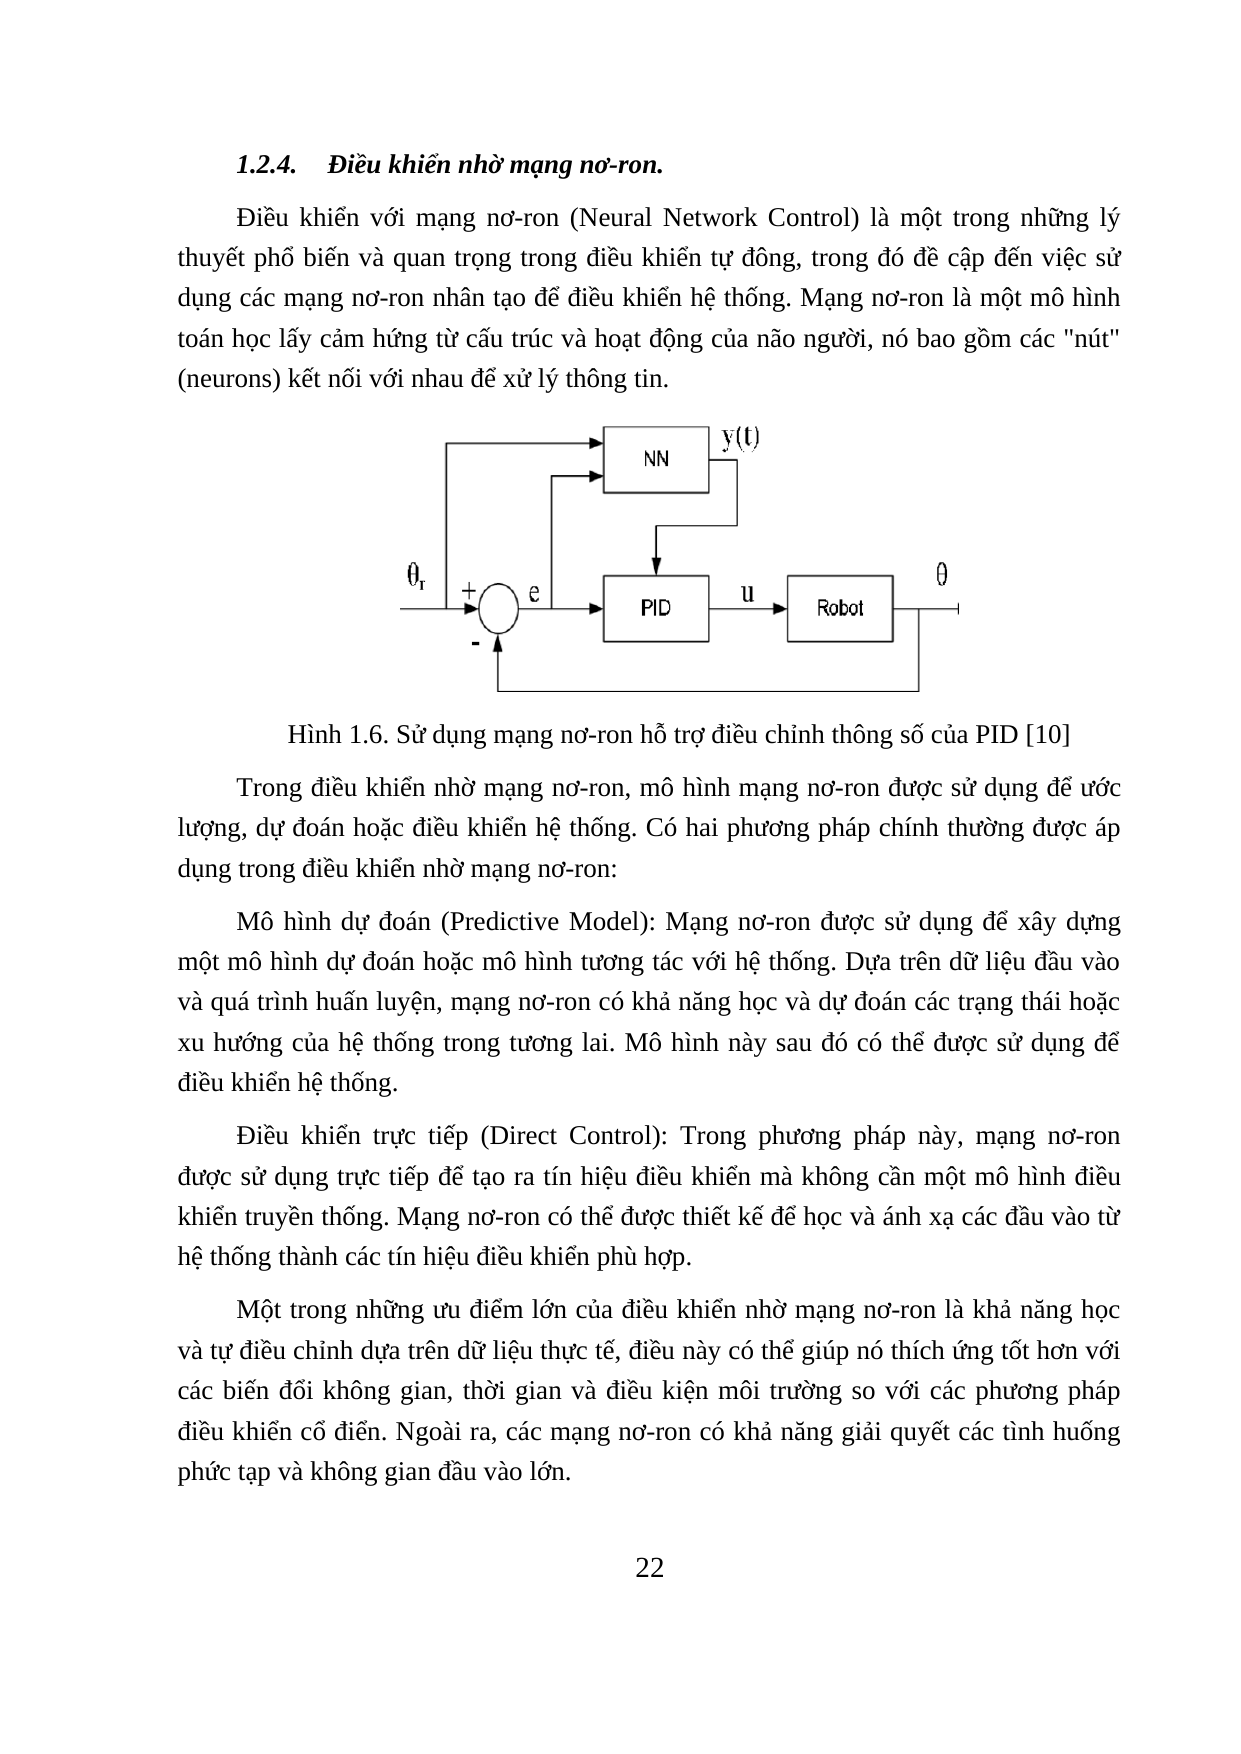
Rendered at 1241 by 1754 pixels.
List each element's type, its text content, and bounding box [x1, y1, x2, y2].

text Trong điều khiển nhờ mạng nơ-ron, mô hình mạng nơ-ron được sử dụng để ước lượng, dự đoán hoặc điều khiển hệ thống. Có hai phương pháp chính thường được áp dụng trong điều khiển nhờ mạng nơ-ron: [177, 771, 1122, 883]
text Điều khiển với mạng nơ-ron (Neural Network Control) là một trong những lý thuyết phổ biến và quan trọng trong điều khiển tự đông, trong đó đề cập đến việc sử dụng các mạng nơ-ron nhân tạo để điều khiển hệ thống. Mạng nơ-ron là một mô hình toán học lấy cảm hứng từ cấu trúc và hoạt động của não người, nó bao gồm các "nút" (neurons) kết nối với nhau để xử lý thông tin. [177, 201, 1122, 393]
text Mô hình dự đoán (Predictive Model): Mạng nơ-ron được sử dụng để xây dựng một mô hình dự đoán hoặc mô hình tương tác với hệ thống. Dựa trên dữ liệu đầu vào và quá trình huấn luyện, mạng nơ-ron có khả năng học và dự đoán các trạng thái hoặc xu hướng của hệ thống trong tương lai. Mô hình này sau đó có thể được sử dụng để điều khiển hệ thống. [177, 905, 1122, 1097]
text Điều khiển trực tiếp (Direct Control): Trong phương pháp này, mạng nơ-ron được sử dụng trực tiếp để tạo ra tín hiệu điều khiển mà không cần một mô hình điều khiển truyền thống. Mạng nơ-ron có thể được thiết kế để học và ánh xạ các đầu vào từ hệ thống thành các tín hiệu điều khiển phù hợp. [177, 1119, 1122, 1272]
text Một trong những ưu điểm lớn của điều khiển nhờ mạng nơ-ron là khả năng học và tự điều chỉnh dựa trên dữ liệu thực tế, điều này có thể giúp nó thích ứng tốt hơn với các biến đổi không gian, thời gian và điều kiện môi trường so với các phương pháp điều khiển cổ điển. Ngoài ra, các mạng nơ-ron có khả năng giải quyết các tình huống phức tạp và không gian đầu vào lớn. [177, 1293, 1122, 1486]
picture [396, 415, 962, 696]
subtitle Điều khiển nhờ mạng nơ-ron. [177, 148, 1122, 179]
